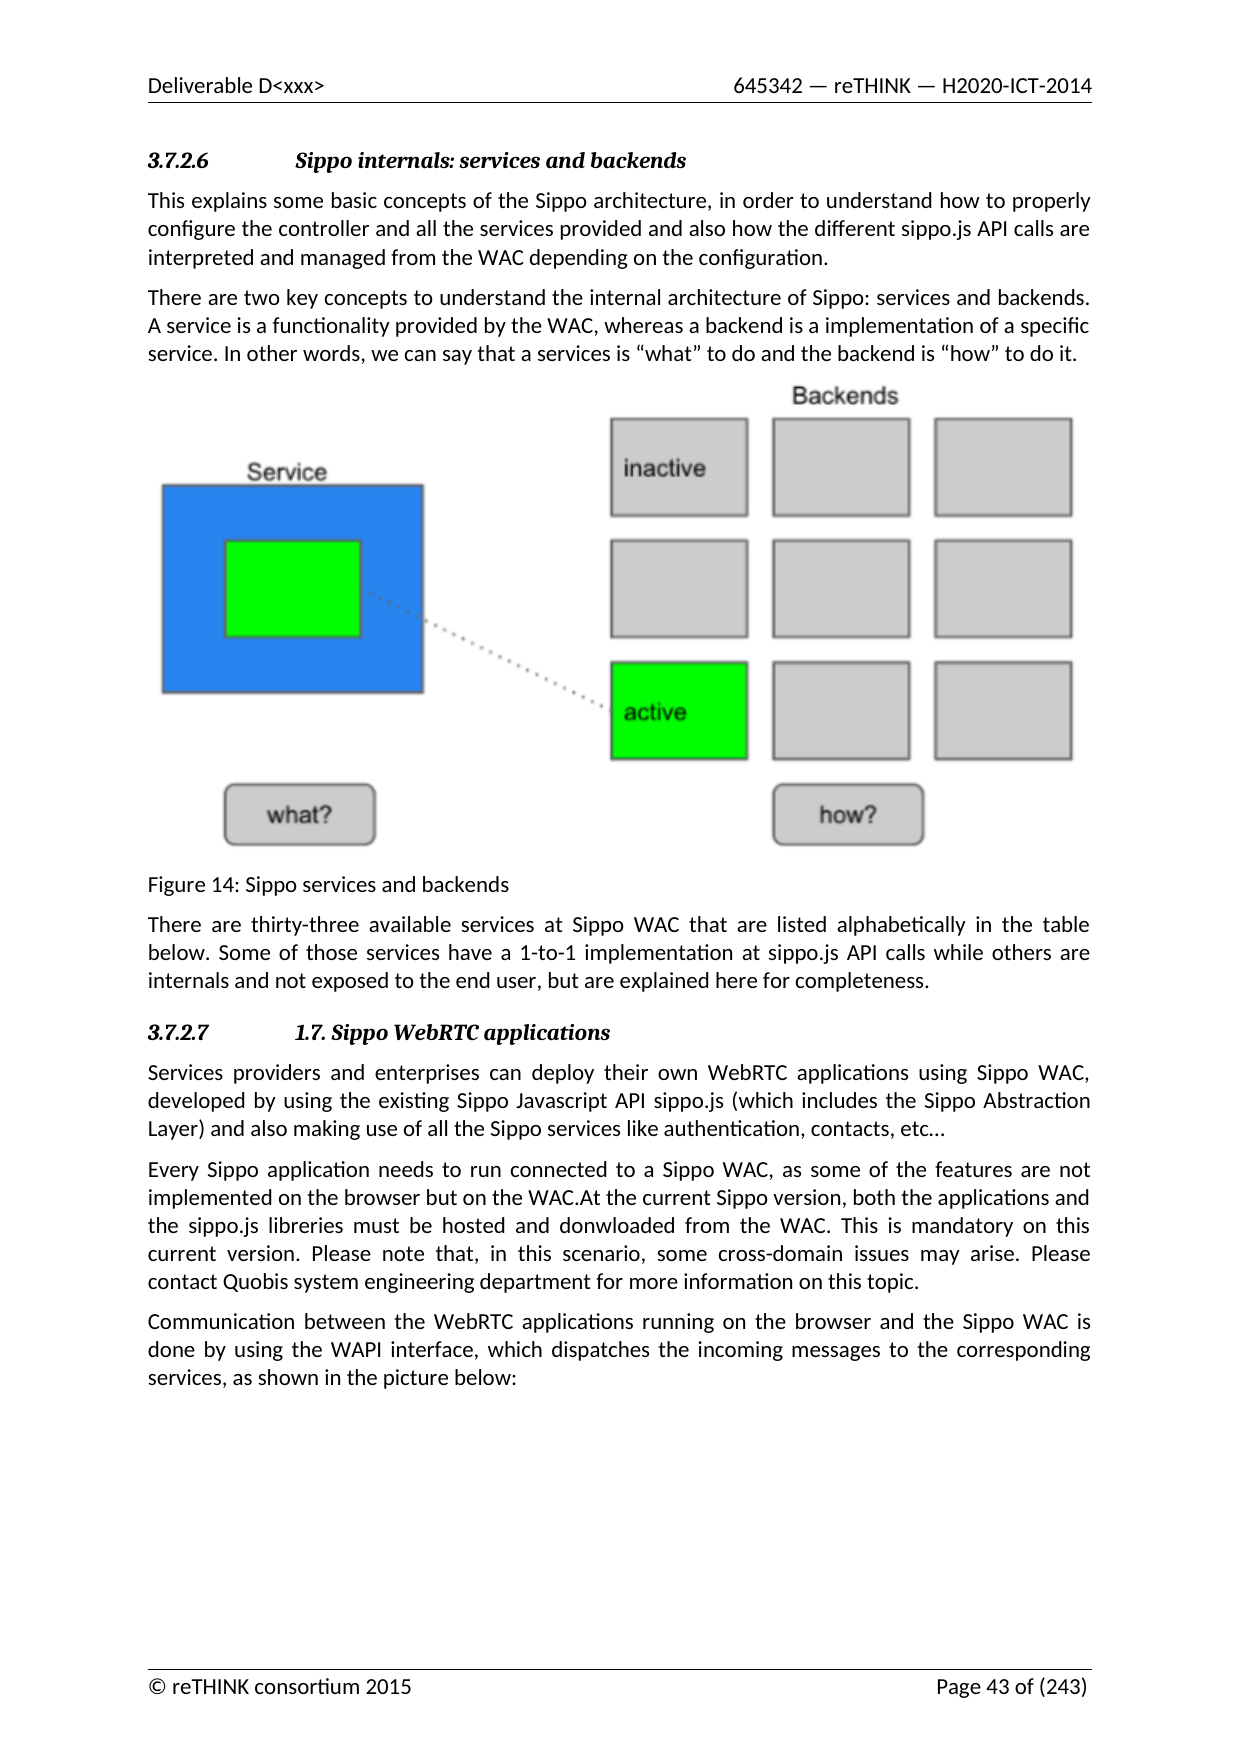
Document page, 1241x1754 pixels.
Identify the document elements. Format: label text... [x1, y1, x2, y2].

subtitle 1.7. Sippo WebRTC applications [148, 1019, 1092, 1046]
text Every Sippo application needs to run connected to a Sippo WAC, as some of the features are not implemented on the browser but on the WAC.At the current Sippo version, both the applications and the sippo.js libreries must be hosted and donwloaded from the WAC. This is mandatory on this current version. Please note that, in this scenario, some cross-domain issues may arise. Please contact Quobis system engineering department for more information on this topic. [148, 1155, 1092, 1295]
subtitle Sippo internals: services and backends [148, 148, 1092, 174]
picture [147, 379, 1092, 858]
text There are thirty-three available services at Sippo WAC that are listed alphabetically in the table below. Some of those services have a 1-to-1 implementation at sippo.js API calls while others are internals and not exposed to the end user, but are explained here for completeness. [148, 910, 1092, 994]
text Services providers and enterprises can deploy their own WebRTC applications using Sippo WAC, developed by using the existing Sippo Javascript API sippo.js (which includes the Sippo Abstraction Layer) and also making use of all the Sippo services like authentication, contacts, etc… [148, 1058, 1092, 1142]
text Figure 14: Sippo services and backends [148, 870, 1092, 898]
text Communication between the WebRTC applications running on the browser and the Sippo WAC is done by using the WAPI interface, which dispatches the incoming messages to the corresponding services, as shown in the picture below: [148, 1307, 1092, 1391]
text There are two key concepts to understand the internal architecture of Sippo: services and backends. A service is a functionality provided by the WAC, whereas a backend is a implementation of a specific service. In other words, we can say that a services is “what” to do and the backend is “how” to do it. [148, 283, 1092, 367]
text This explains some basic concepts of the Sippo architecture, in order to understand how to properly configure the controller and all the services provided and also how the different sippo.js API calls are interpreted and managed from the WAC depending on the configuration. [148, 187, 1092, 271]
